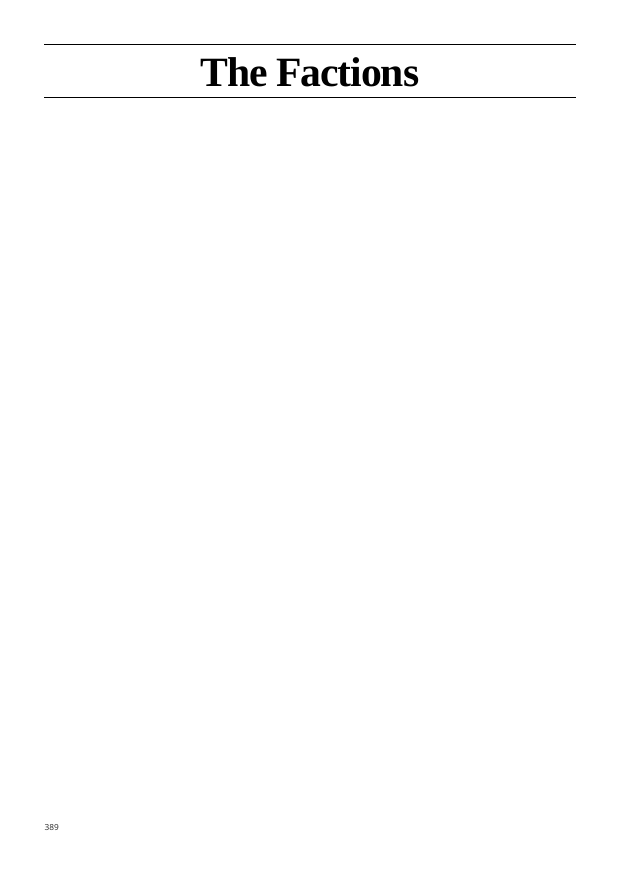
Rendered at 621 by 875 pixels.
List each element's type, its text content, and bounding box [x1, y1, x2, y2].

subtitle The Factions [44, 45, 576, 97]
